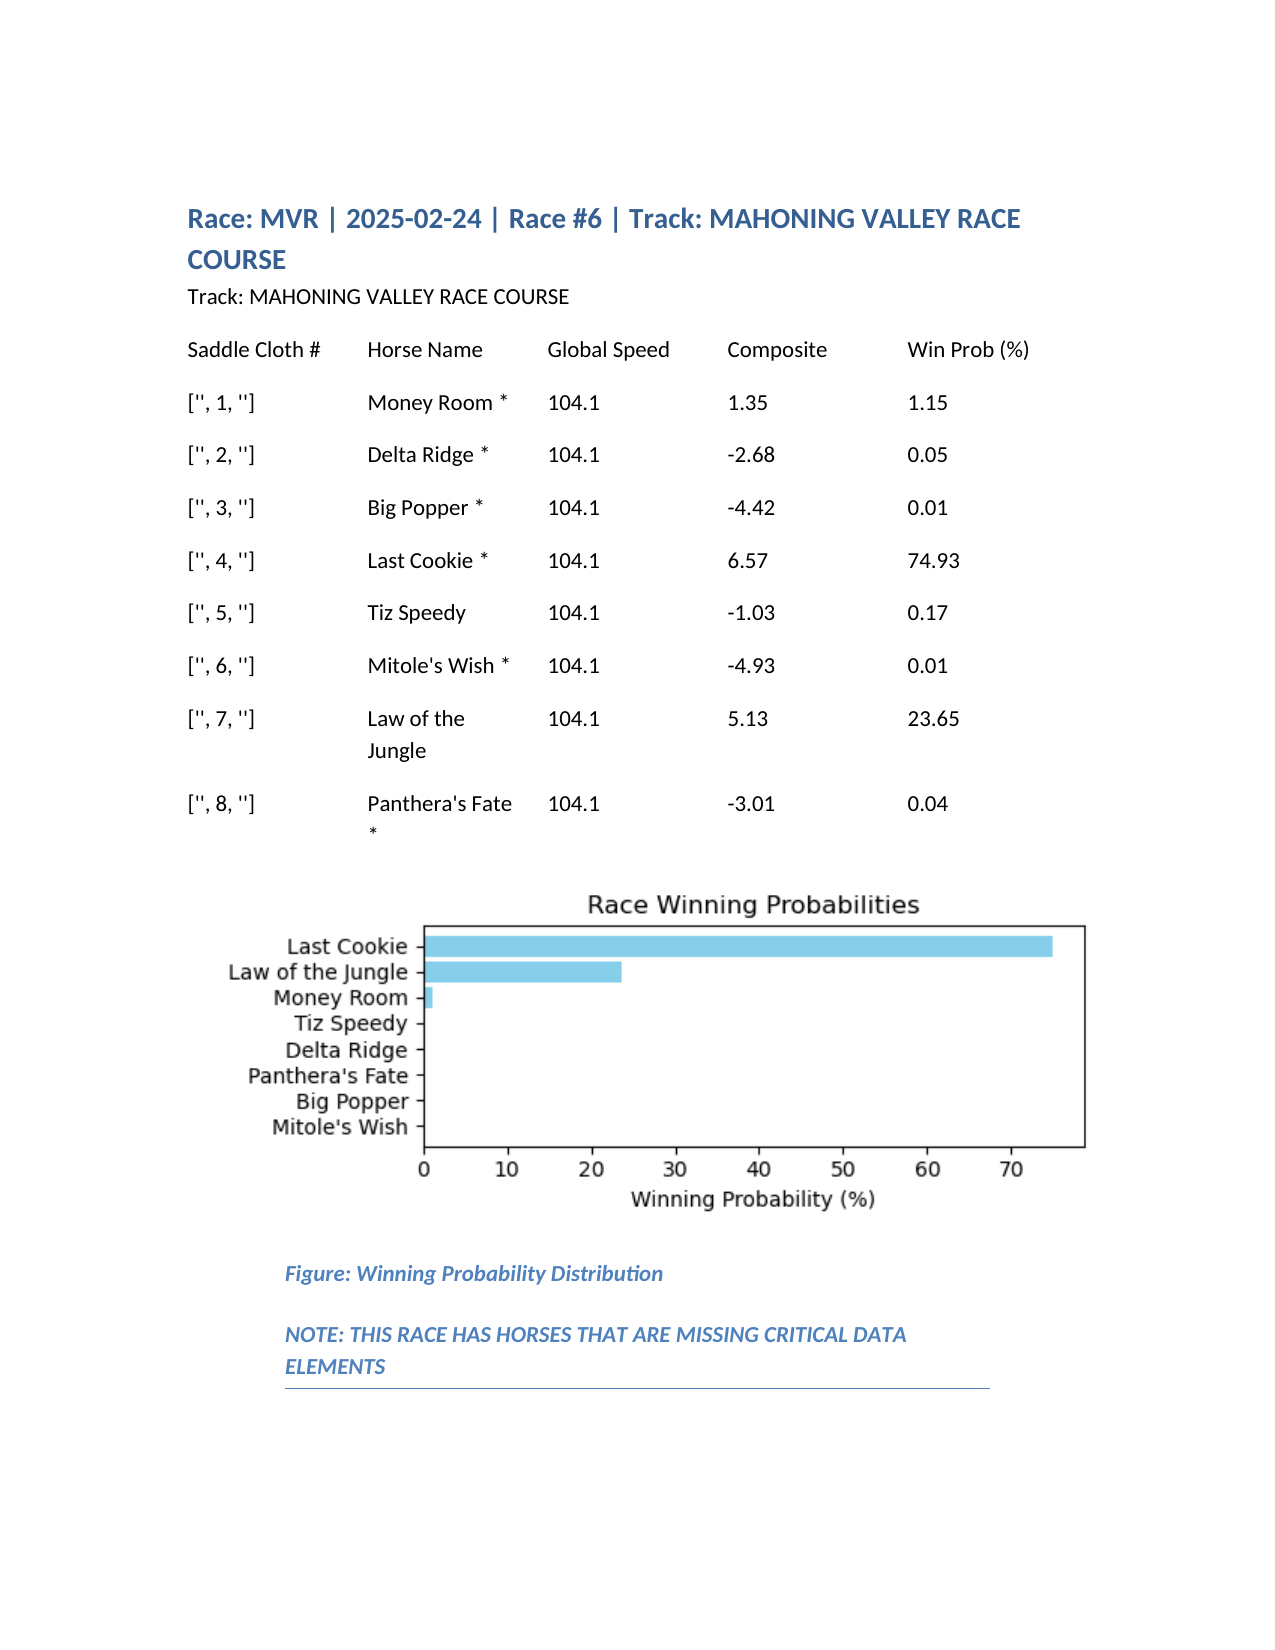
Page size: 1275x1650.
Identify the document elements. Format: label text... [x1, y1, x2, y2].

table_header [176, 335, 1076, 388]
text Track: MAHONING VALLEY RACE COURSE [187, 282, 1087, 310]
subtitle Race: MVR | 2025-02-24 | Race #6 | Track: MAHONING VALLEY RACE COURSE [187, 200, 1087, 277]
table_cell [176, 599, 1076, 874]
text NOTE: THIS RACE HAS HORSES THAT ARE MISSING CRITICAL DATA ELEMENTS [285, 1320, 990, 1388]
picture [206, 873, 1107, 1234]
text Figure: Winning Probability Distribution [285, 1259, 990, 1287]
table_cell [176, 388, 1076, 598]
